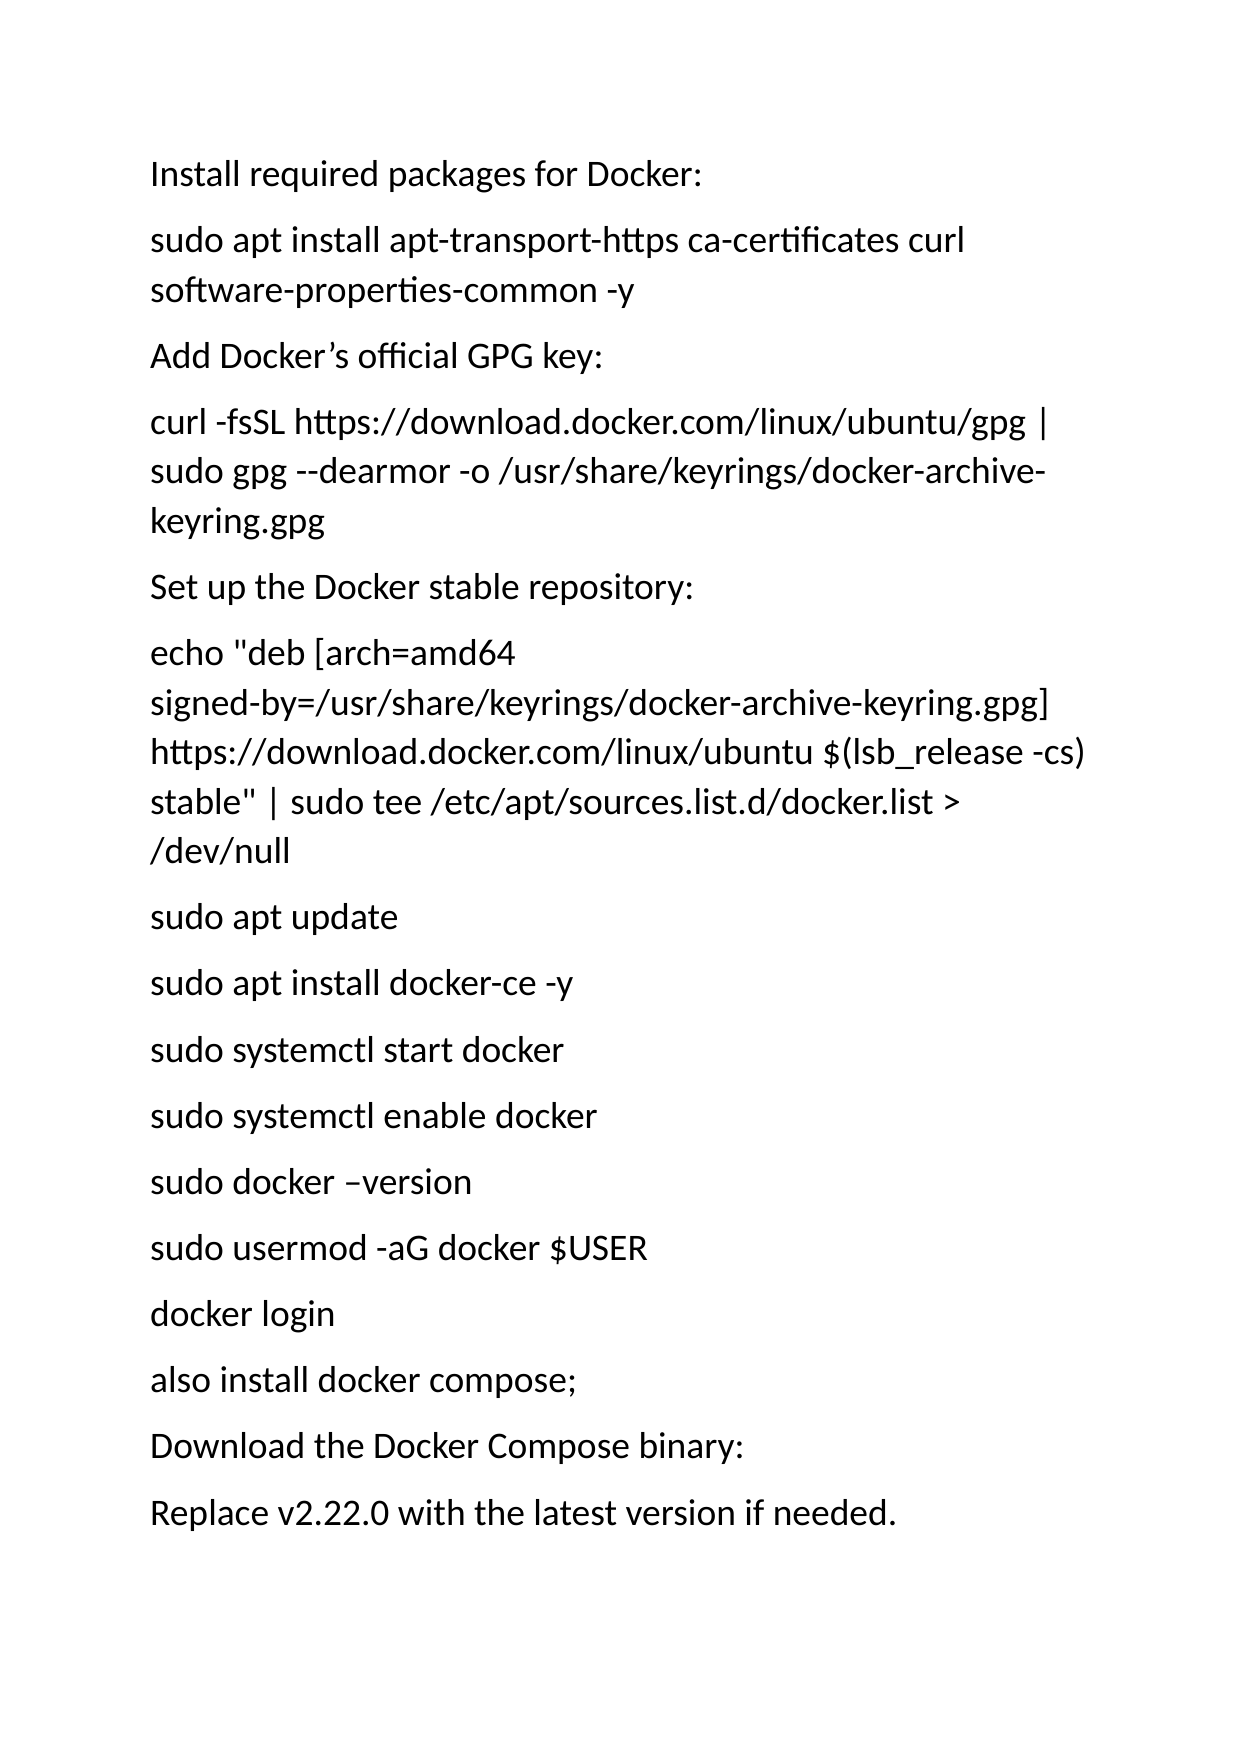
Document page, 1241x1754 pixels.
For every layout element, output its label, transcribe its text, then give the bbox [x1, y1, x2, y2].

text docker login [150, 1290, 1090, 1336]
text sudo docker –version [150, 1158, 1090, 1204]
text Replace v2.22.0 with the latest version if needed. [150, 1488, 1090, 1534]
text sudo usermod -aG docker $USER [150, 1224, 1090, 1270]
text sudo systemctl start docker [150, 1026, 1090, 1071]
text sudo apt install docker-ce -y [150, 959, 1090, 1005]
text sudo apt install apt-transport-https ca-certificates curl software-properties-common -y [150, 216, 1090, 311]
text sudo apt update [150, 893, 1090, 939]
text Download the Docker Compose binary: [150, 1422, 1090, 1468]
text echo "deb [arch=amd64 signed-by=/usr/share/keyrings/docker-archive-keyring.gpg] https://download.docker.com/linux/ubuntu $(lsb_release -cs) stable" | sudo tee /etc/apt/sources.list.d/docker.list > /dev/null [150, 629, 1090, 873]
text sudo systemctl enable docker [150, 1092, 1090, 1137]
text curl -fsSL https://download.docker.com/linux/ubuntu/gpg | sudo gpg --dearmor -o /usr/share/keyrings/docker-archive-keyring.gpg [150, 398, 1090, 543]
text Set up the Docker stable repository: [150, 563, 1090, 609]
text also install docker compose; [150, 1356, 1090, 1402]
text Add Docker’s official GPG key: [150, 332, 1090, 378]
text Install required packages for Docker: [150, 150, 1090, 196]
